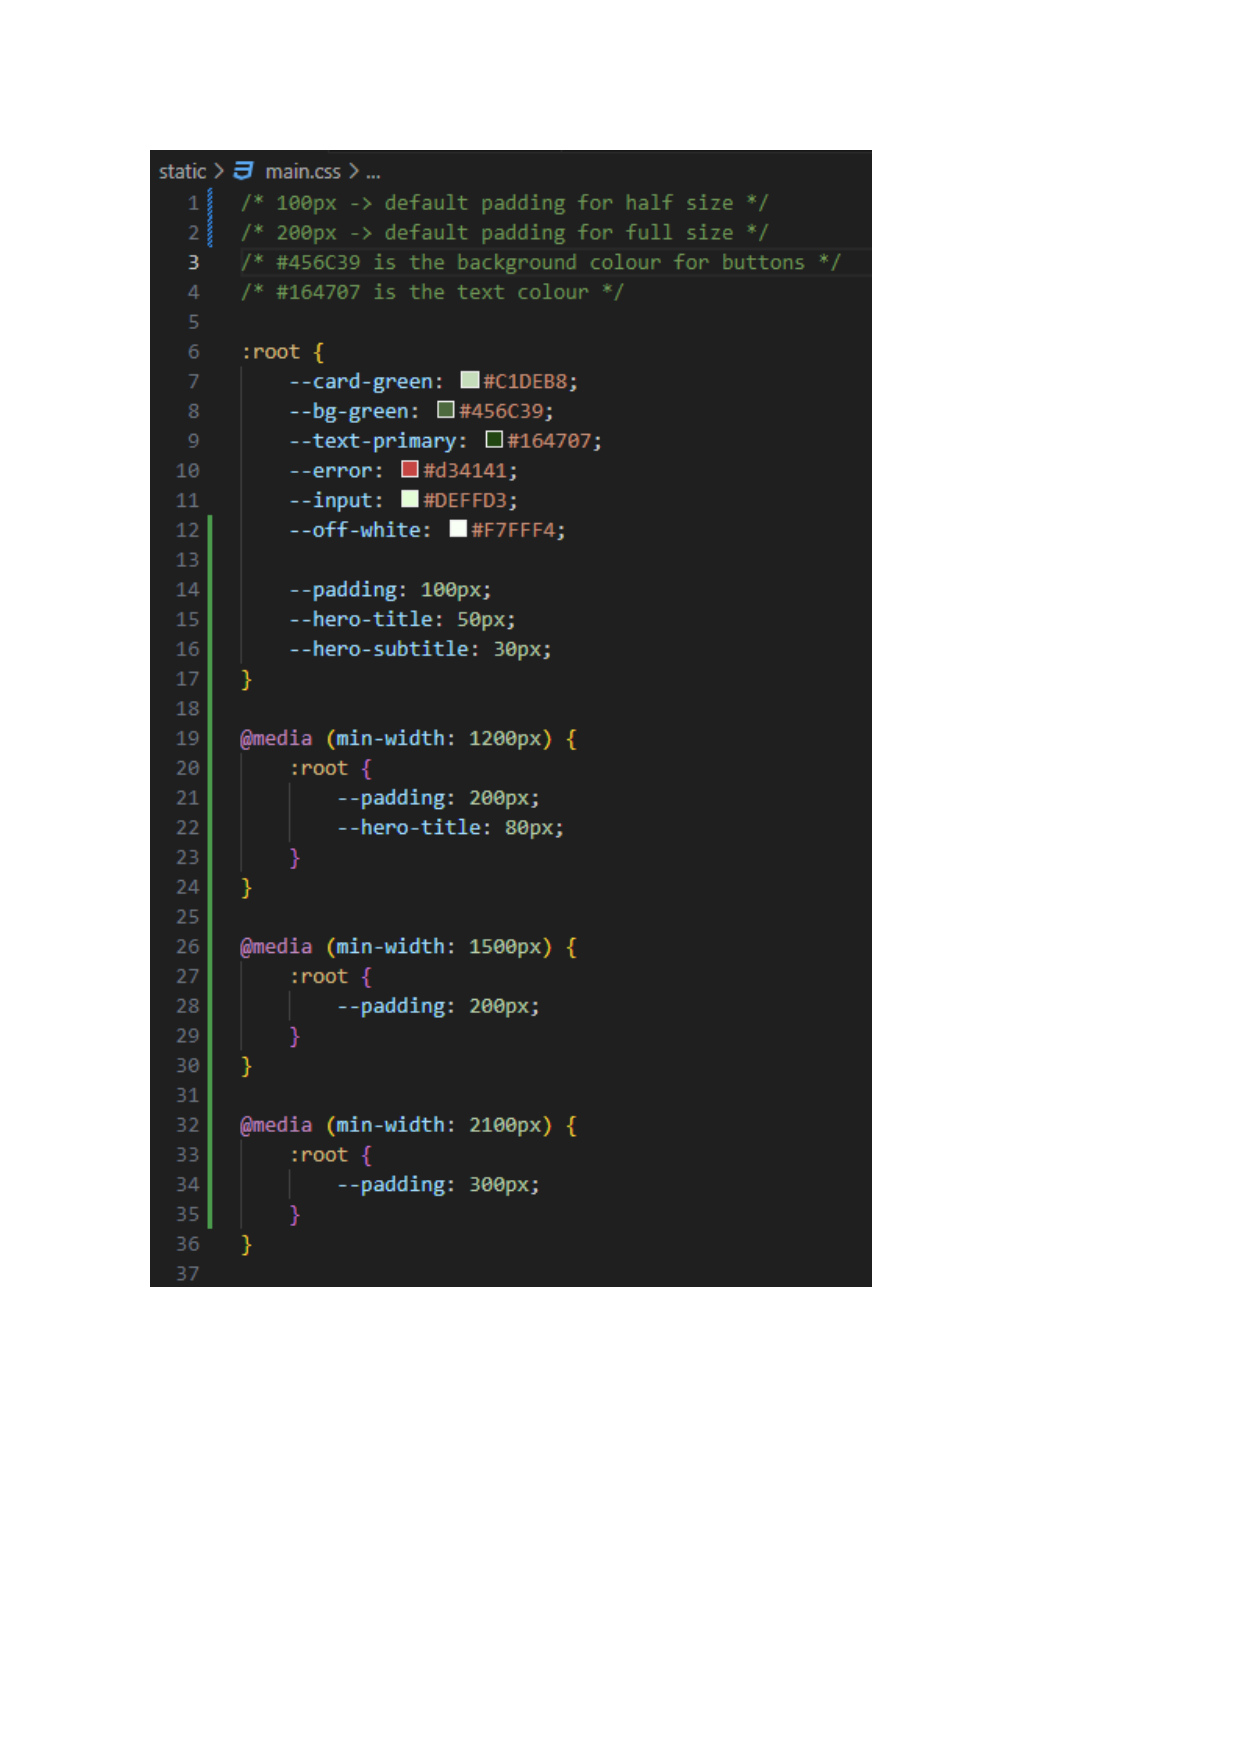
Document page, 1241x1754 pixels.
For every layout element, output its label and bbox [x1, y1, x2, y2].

picture [150, 150, 872, 1287]
